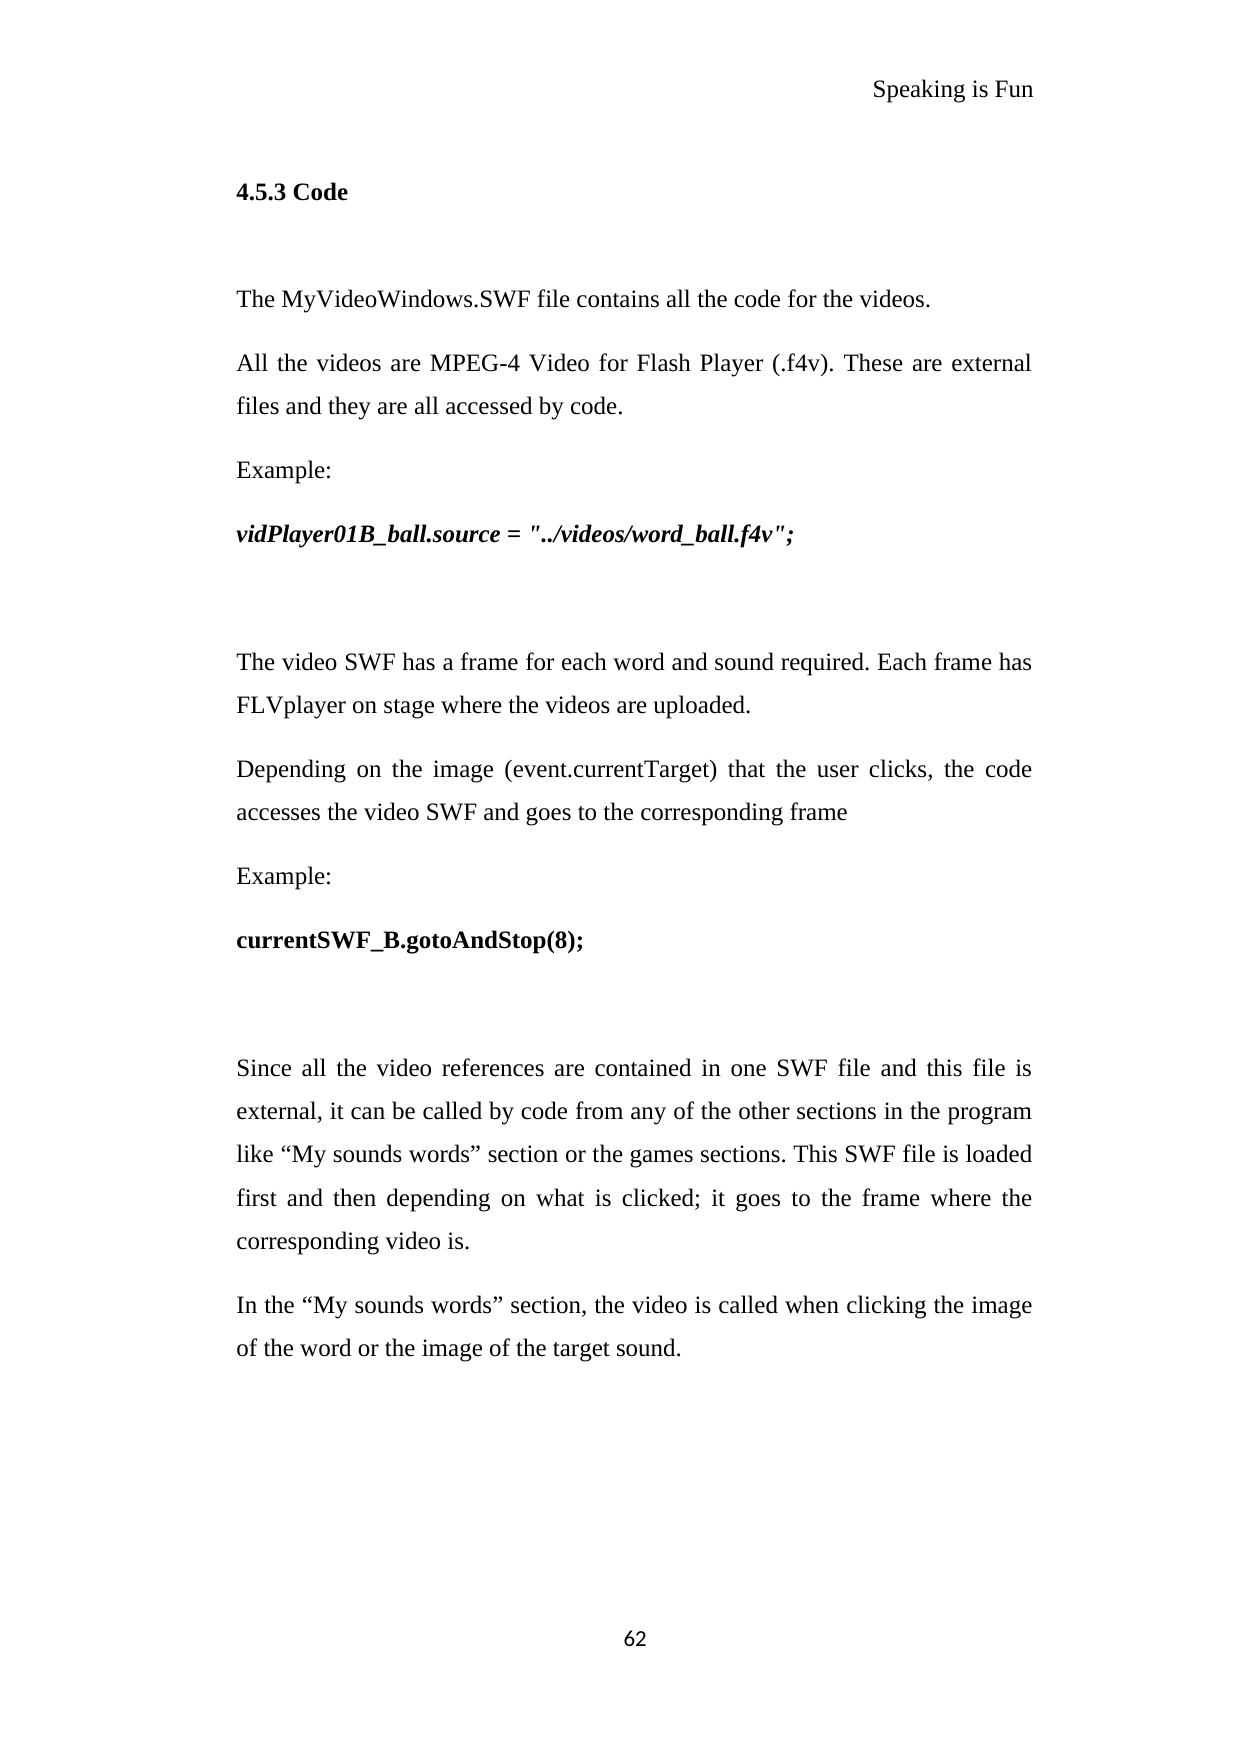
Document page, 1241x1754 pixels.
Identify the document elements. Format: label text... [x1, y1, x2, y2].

text Example: [236, 455, 1033, 484]
text In the “My sounds words” section, the video is called when clicking the image of the word or the image of the target sound. [236, 1290, 1033, 1362]
text All the videos are MPEG-4 Video for Flash Player (.f4v). These are external files and they are all accessed by code. [236, 348, 1033, 420]
text vidPlayer01B_ball.source = "../videos/word_ball.f4v"; [236, 519, 1033, 548]
text Example: [236, 861, 1033, 890]
text Depending on the image (event.currentTarget) that the user clicks, the code accesses the video SWF and goes to the corresponding frame [236, 754, 1033, 826]
text The MyVideoWindows.SWF file contains all the code for the videos. [236, 284, 1033, 313]
text The video SWF has a frame for each word and sound required. Each frame has FLVplayer on stage where the videos are uploaded. [236, 647, 1033, 719]
subtitle 4.5.3 Code [236, 177, 1033, 206]
text Since all the video references are contained in one SWF file and this file is external, it can be called by code from any of the other sections in the program like “My sounds words” section or the games sections. This SWF file is loaded first and then depending on what is clicked; it goes to the frame where the corresponding video is. [236, 1053, 1033, 1254]
text currentSWF_B.gotoAndStop(8); [236, 925, 1033, 954]
